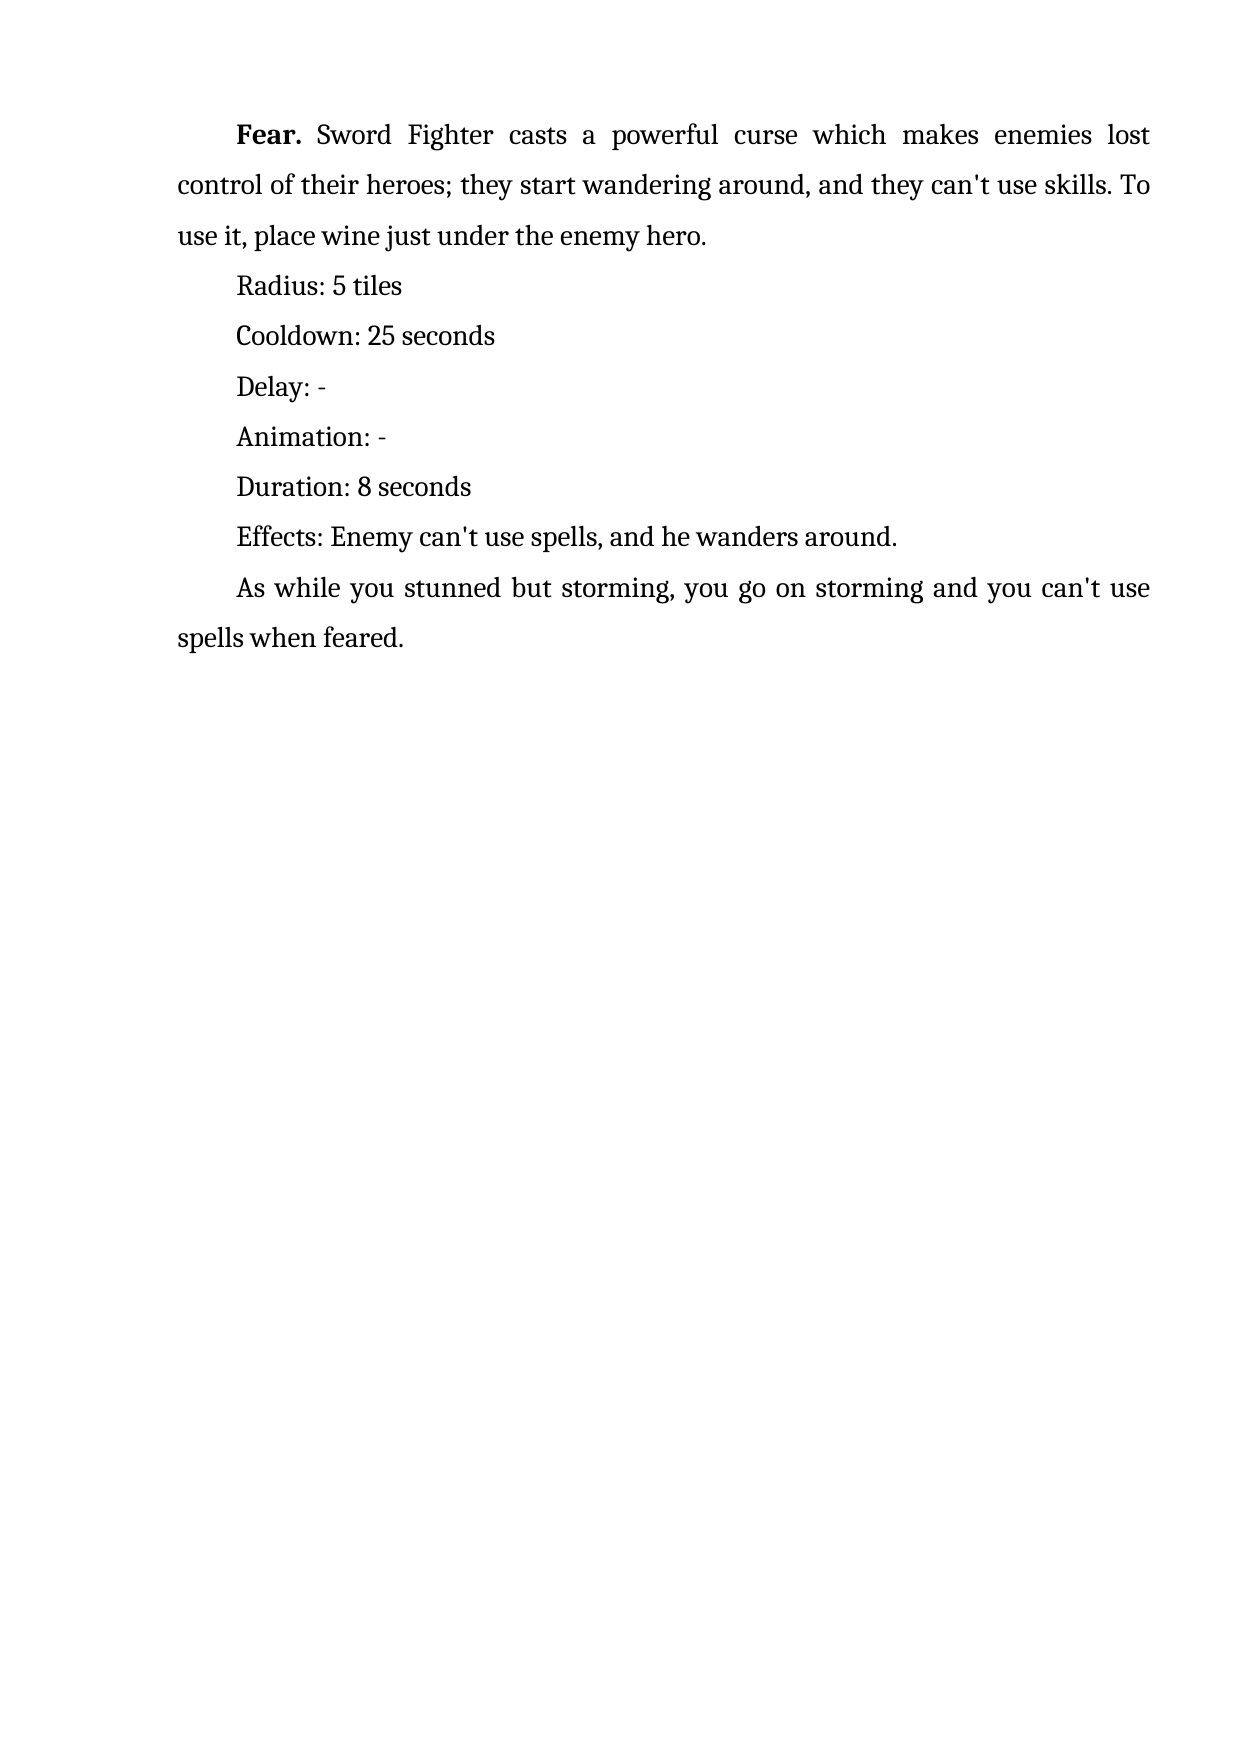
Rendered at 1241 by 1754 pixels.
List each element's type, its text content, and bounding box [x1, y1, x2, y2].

text Duration: 8 seconds [177, 470, 1152, 504]
text Delay: - [177, 370, 1152, 403]
text Cooldown: 25 seconds [177, 319, 1152, 353]
text Effects: Enemy can't use spells, and he wanders around. [177, 521, 1152, 554]
text Fear. Sword Fighter casts a powerful curse which makes enemies lost control of their heroes; they start wandering around, and they can't use skills. To use it, place wine just under the enemy hero. [177, 118, 1152, 252]
text Radius: 5 tiles [177, 269, 1152, 303]
text Animation: - [177, 420, 1152, 453]
text As while you stunned but storming, you go on storming and you can't use spells when feared. [177, 571, 1152, 655]
